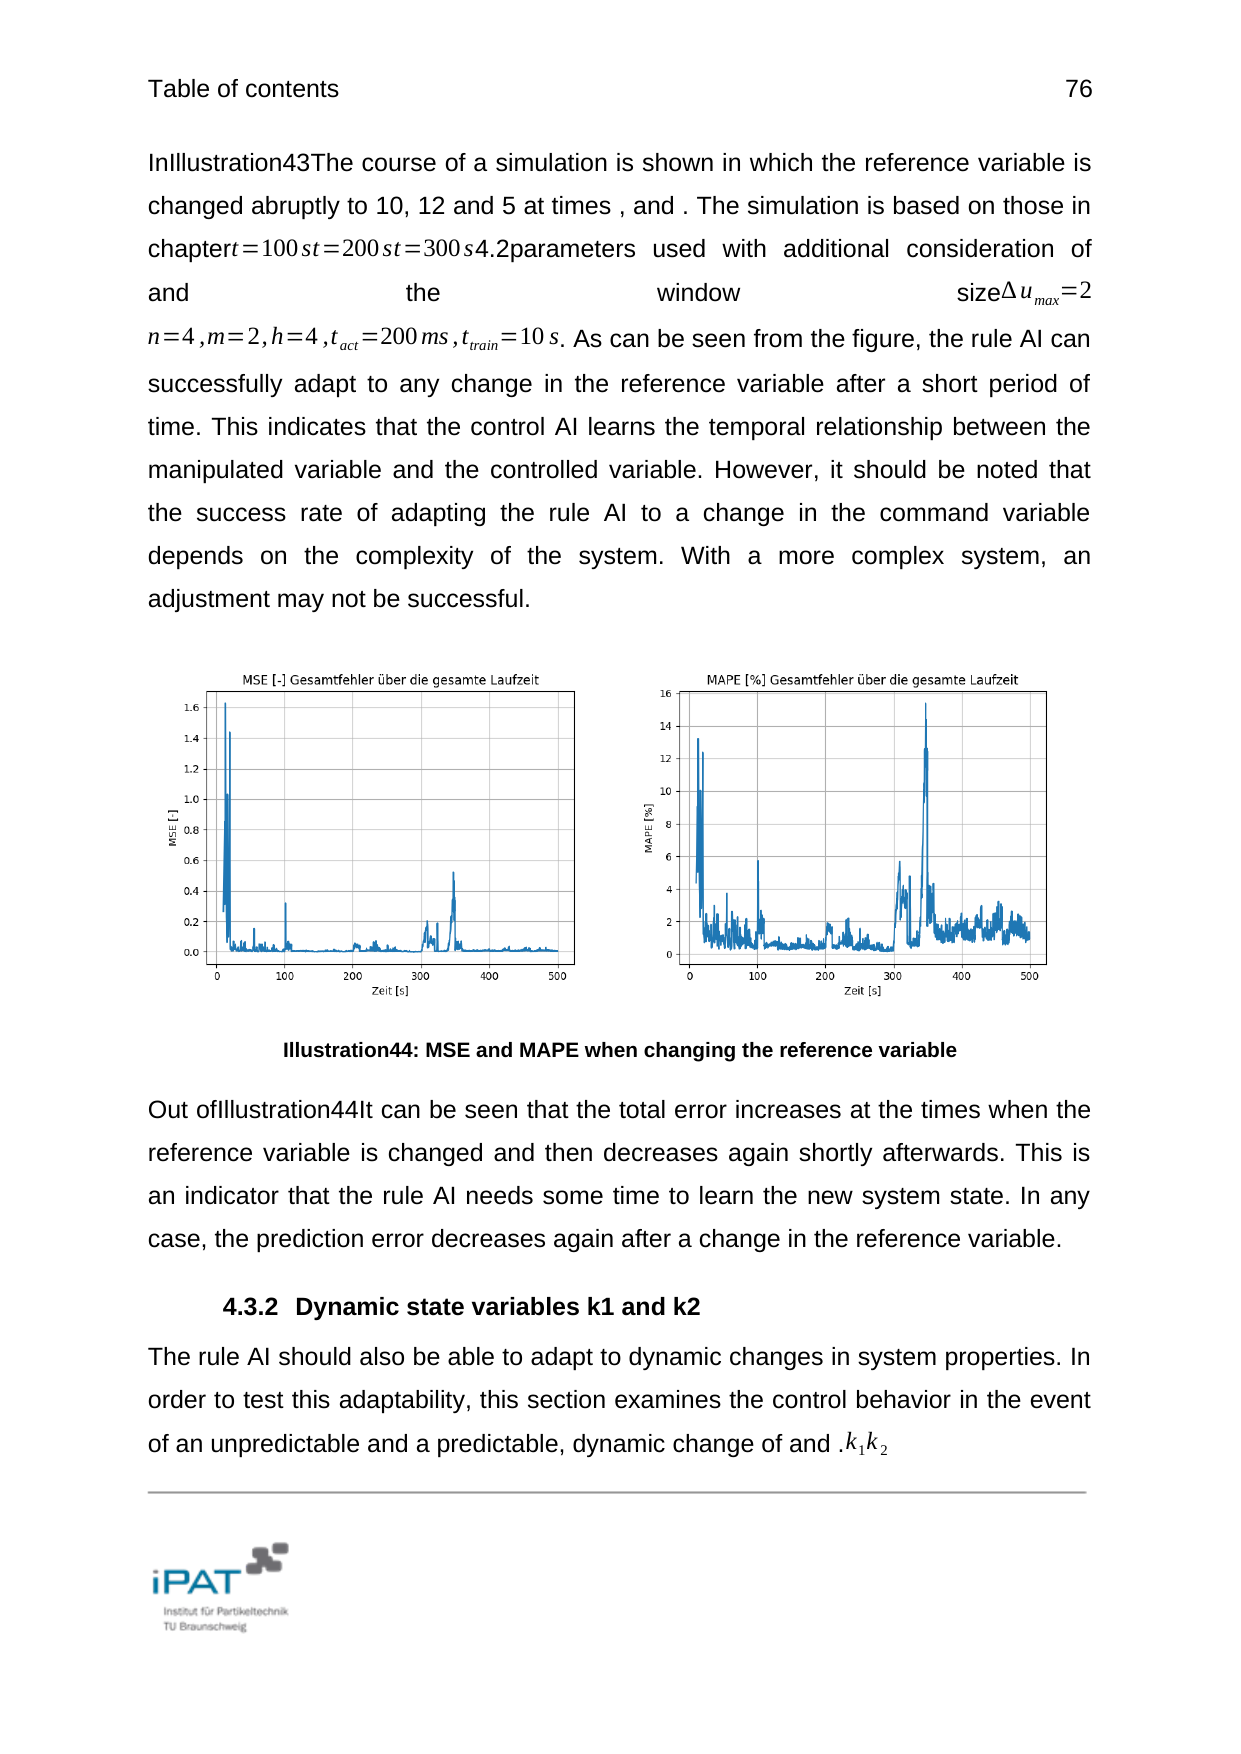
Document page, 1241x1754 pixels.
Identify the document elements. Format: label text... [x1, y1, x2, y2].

picture [147, 1534, 300, 1645]
text Illustration44: MSE and MAPE when changing the reference variable [148, 1038, 1092, 1062]
text InIllustration43The course of a simulation is shown in which the reference variable is changed abruptly to 10, 12 and 5 at times , and . The simulation is based on those in chapter4.2parameters used with additional consideration of and the window size . As can be seen from the figure, the rule AI can successfully adapt to any change in the reference variable after a short period of time. This indicates that the control AI learns the temporal relationship between the manipulated variable and the controlled variable. However, it should be noted that the success rate of adapting the rule AI to a change in the command variable depends on the complexity of the system. With a more complex system, an adjustment may not be successful. [148, 148, 1092, 613]
picture [147, 648, 1093, 1003]
picture [147, 1491, 1090, 1496]
subtitle Dynamic state variables k1 and k2 [223, 1292, 1092, 1321]
text Out ofIllustration44It can be seen that the total error increases at the times when the reference variable is changed and then decreases again shortly afterwards. This is an indicator that the rule AI needs some time to learn the new system state. In any case, the prediction error decreases again after a change in the reference variable. [148, 1095, 1092, 1253]
text The rule AI should also be able to adapt to dynamic changes in system properties. In order to test this adaptability, this section examines the control behavior in the event of an unpredictable and a predictable, dynamic change of and . [148, 1342, 1092, 1459]
